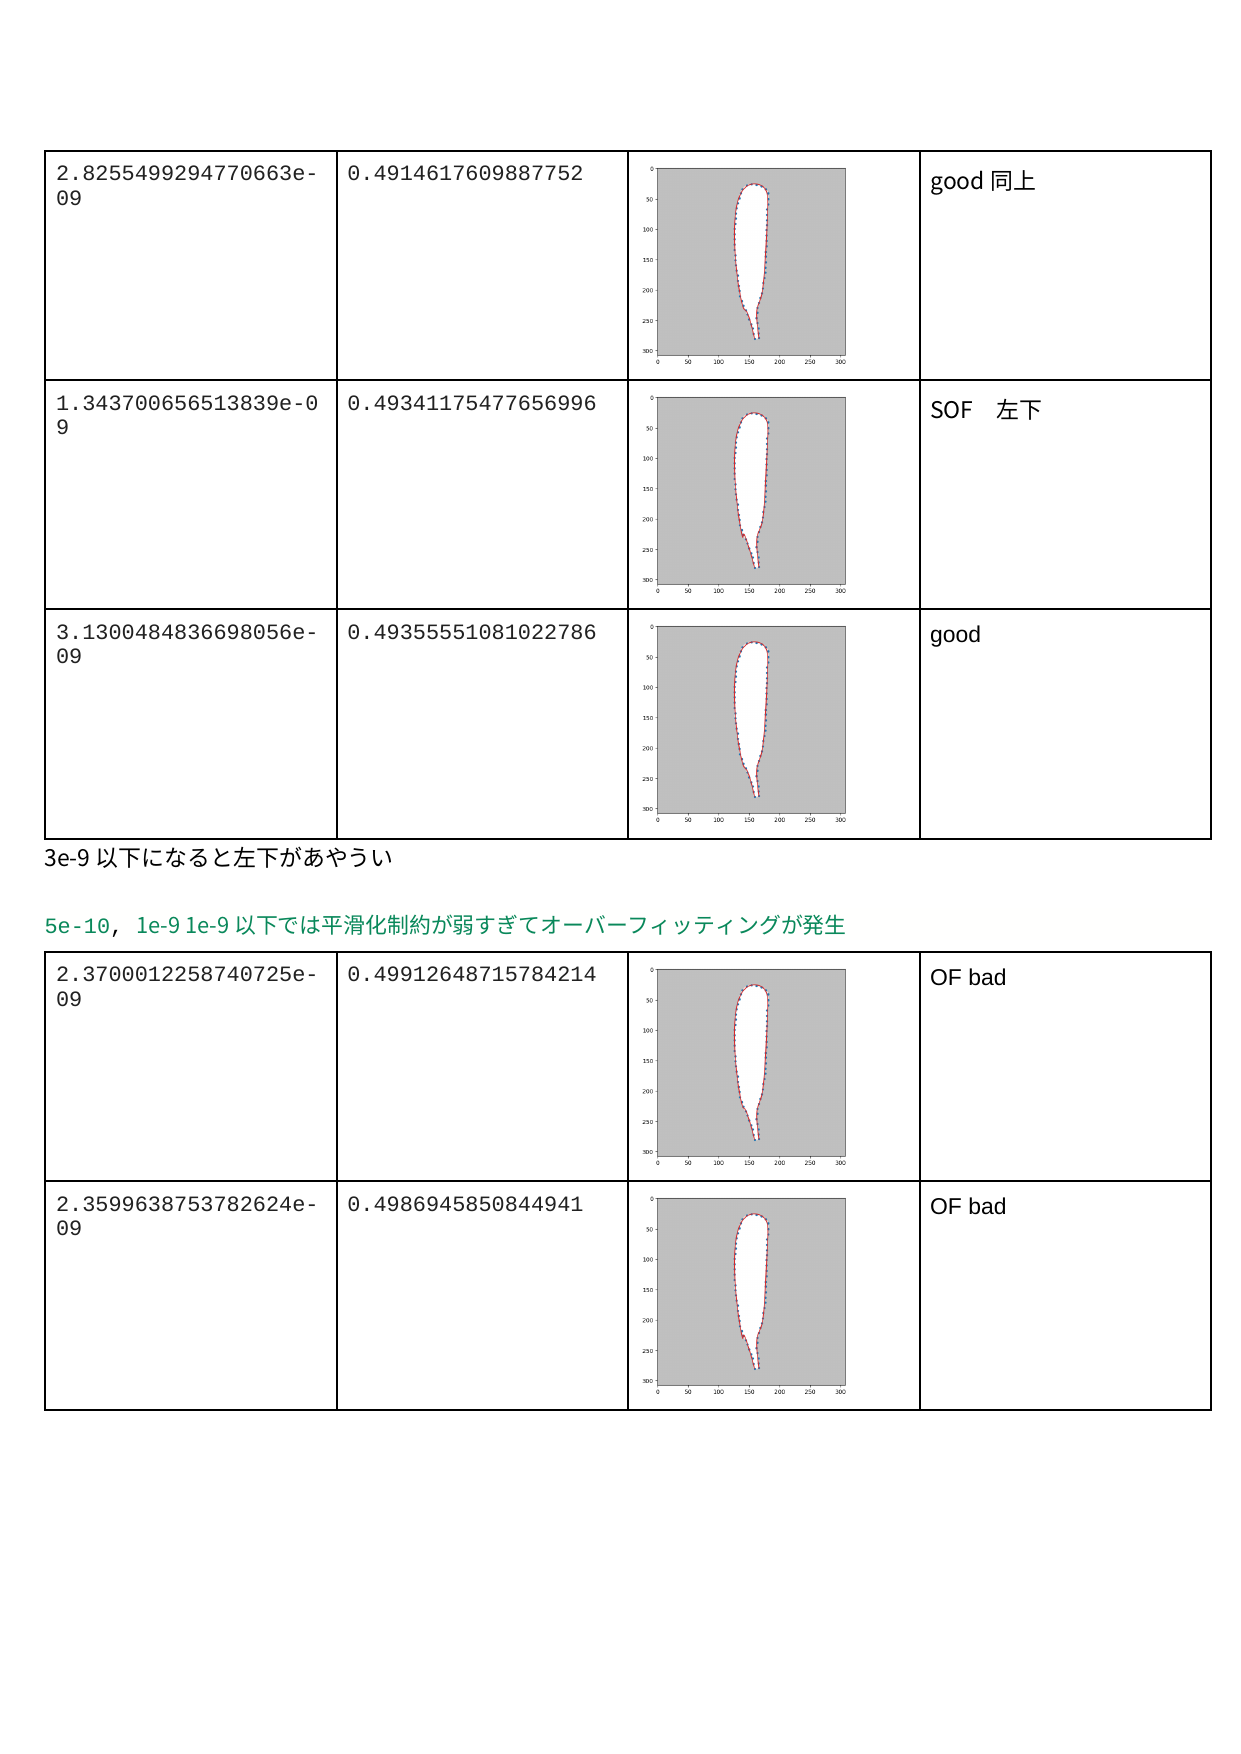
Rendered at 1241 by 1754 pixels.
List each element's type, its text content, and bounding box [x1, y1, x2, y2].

picture [638, 1192, 850, 1399]
table_cell SOF 左下 [921, 381, 1210, 608]
picture [638, 391, 850, 598]
table_cell good [921, 610, 1210, 837]
table_cell 2.3599638753782624e-09 [46, 1182, 336, 1409]
table_header OF bad [921, 953, 1210, 1180]
table_cell 1.343700656513839e-09 [46, 381, 336, 608]
table_header 0.49912648715784214 [338, 953, 627, 1180]
table_cell OF bad [921, 1182, 1210, 1409]
table_cell 3.1300484836698056e-09 [46, 610, 336, 837]
table_cell good 同上 [921, 152, 1210, 379]
table_header 2.3700012258740725e-09 [46, 953, 336, 1180]
picture [638, 963, 850, 1170]
table_cell [629, 152, 919, 379]
table_header [629, 953, 919, 1180]
table_cell [629, 1182, 919, 1409]
picture [638, 162, 850, 369]
text 5e-10, 1e-9 1e-9 以下では平滑化制約が弱すぎてオーバーフィッティングが発生 [44, 908, 1210, 940]
table_cell 0.49341175477656996 [338, 381, 627, 608]
picture [638, 620, 850, 827]
table_cell [629, 610, 919, 837]
table_cell 0.4914617609887752 [338, 152, 627, 379]
table_cell 0.49355551081022786 [338, 610, 627, 837]
table_cell 2.8255499294770663e-09 [46, 152, 336, 379]
text 3e-9 以下になると左下があやうい [44, 840, 1210, 873]
table_cell 0.4986945850844941 [338, 1182, 627, 1409]
table_cell [629, 381, 919, 608]
